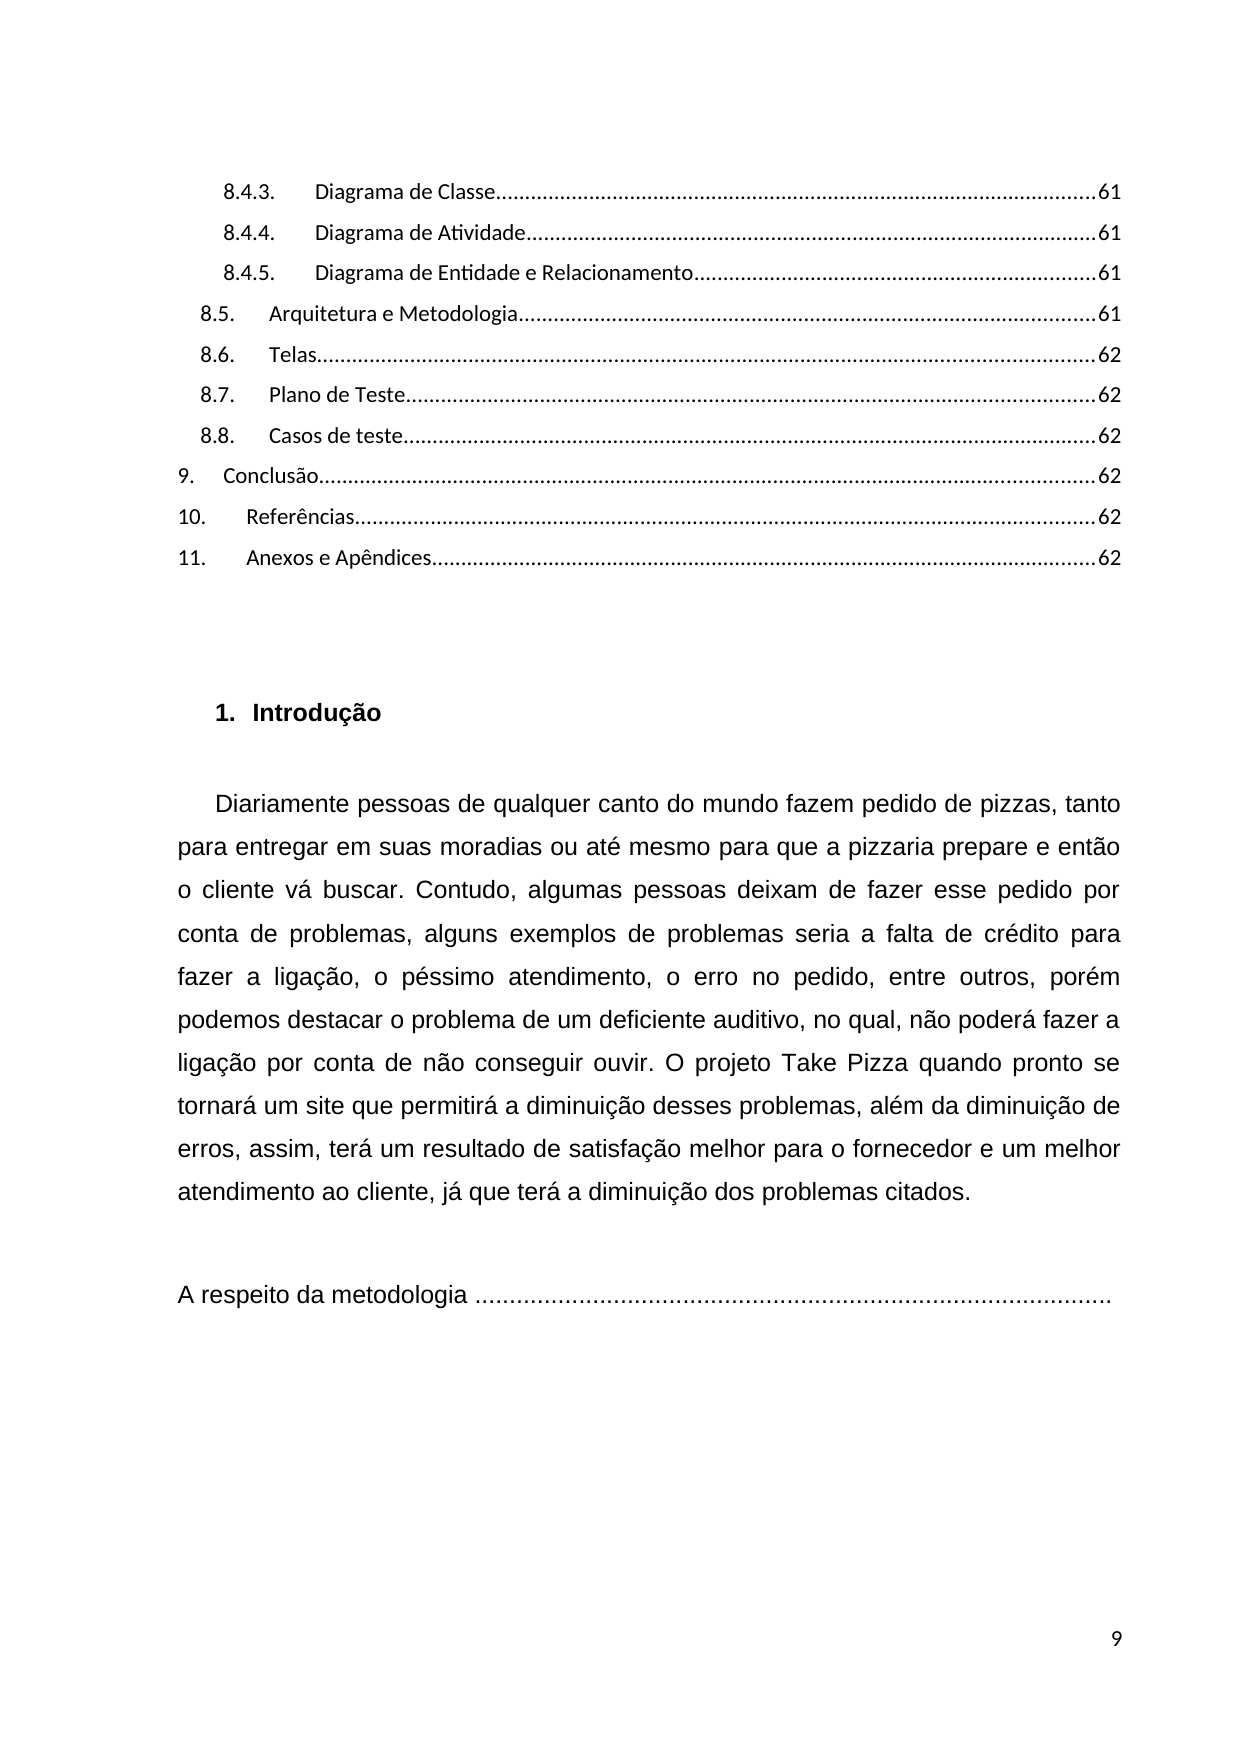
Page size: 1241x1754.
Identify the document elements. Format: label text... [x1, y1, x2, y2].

text Introdução [215, 698, 1122, 727]
text Diariamente pessoas de qualquer canto do mundo fazem pedido de pizzas, tanto para entregar em suas moradias ou até mesmo para que a pizzaria prepare e então o cliente vá buscar. Contudo, algumas pessoas deixam de fazer esse pedido por conta de problemas, alguns exemplos de problemas seria a falta de crédito para fazer a ligação, o péssimo atendimento, o erro no pedido, entre outros, porém podemos destacar o problema de um deficiente auditivo, no qual, não poderá fazer a ligação por conta de não conseguir ouvir. O projeto Take Pizza quando pronto se tornará um site que permitirá a diminuição desses problemas, além da diminuição de erros, assim, terá um resultado de satisfação melhor para o fornecedor e um melhor atendimento ao cliente, já que terá a diminuição dos problemas citados. [177, 789, 1122, 1206]
text A respeito da metodologia ............................................................................................ [177, 1237, 1122, 1309]
